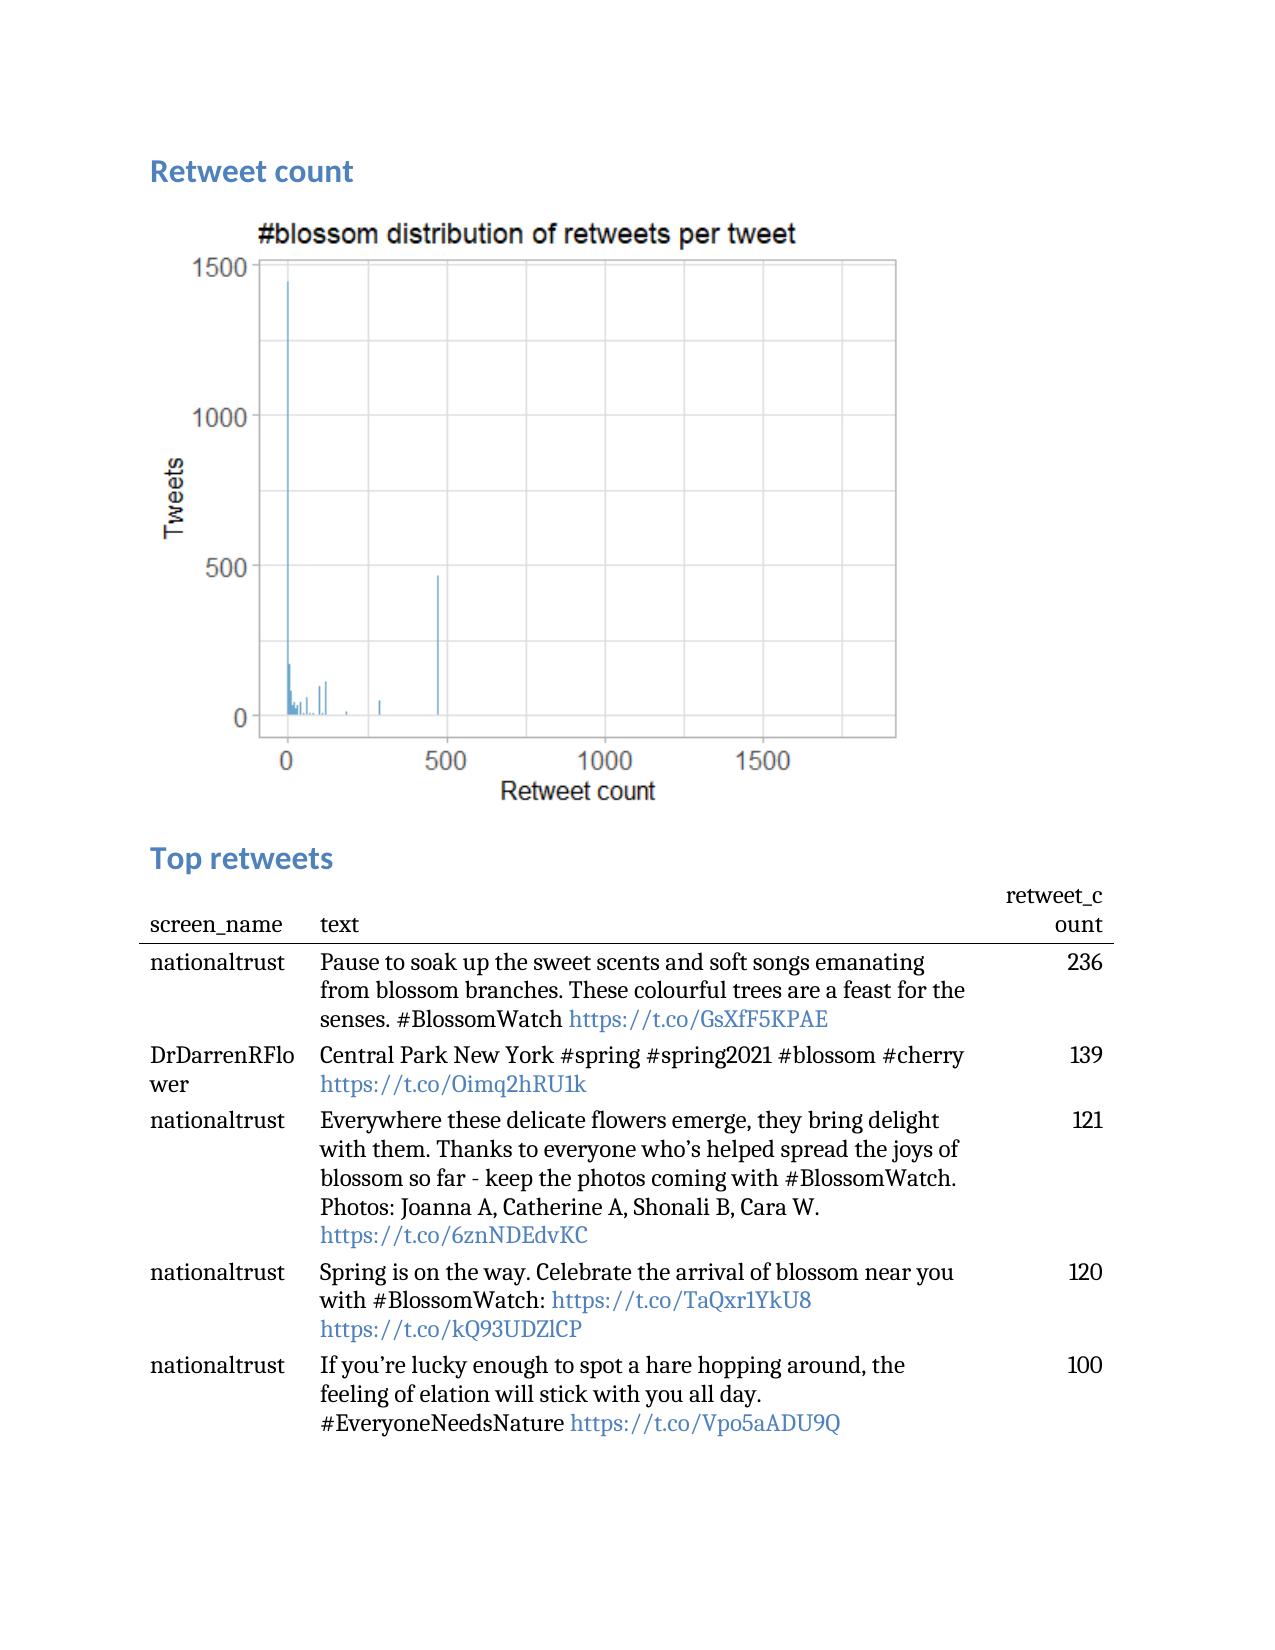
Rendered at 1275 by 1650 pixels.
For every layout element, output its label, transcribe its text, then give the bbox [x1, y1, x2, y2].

picture [150, 209, 908, 816]
table_header text [309, 878, 990, 942]
table_cell DrDarrenRFlower [139, 1038, 308, 1103]
table_cell Pause to soak up the sweet scents and soft songs emanating from blossom branches. These colourful trees are a feast for the senses. #BlossomWatch https://t.co/GsXfF5KPAE [309, 944, 990, 1038]
table_cell 121 [990, 1103, 1114, 1254]
table_cell nationaltrust [139, 1254, 308, 1348]
table_cell Everywhere these delicate flowers emerge, they bring delight with them. Thanks to everyone who’s helped spread the joys of blossom so far - keep the photos coming with #BlossomWatch. Photos: Joanna A, Catherine A, Shonali B, Cara W. https://t.co/6znNDEdvKC [309, 1103, 990, 1254]
table_cell Central Park New York #spring #spring2021 #blossom #cherry https://t.co/Oimq2hRU1k [309, 1038, 990, 1103]
subtitle Retweet count [150, 150, 1125, 191]
table_cell If you’re lucky enough to spot a hare hopping around, the feeling of elation will stick with you all day. #EveryoneNeedsNature https://t.co/Vpo5aADU9Q [309, 1348, 990, 1441]
table_cell Spring is on the way. Celebrate the arrival of blossom near you with #BlossomWatch: https://t.co/TaQxr1YkU8 https://t.co/kQ93UDZlCP [309, 1254, 990, 1348]
table_header screen_name [139, 878, 308, 942]
table_cell 120 [990, 1254, 1114, 1348]
subtitle Top retweets [150, 837, 1125, 877]
table_cell 100 [990, 1348, 1114, 1441]
table_cell nationaltrust [139, 1348, 308, 1441]
table_cell nationaltrust [139, 1103, 308, 1254]
table_cell nationaltrust [139, 944, 308, 1038]
table_header retweet_count [990, 878, 1114, 942]
table_cell 139 [990, 1038, 1114, 1103]
table_cell 236 [990, 944, 1114, 1038]
